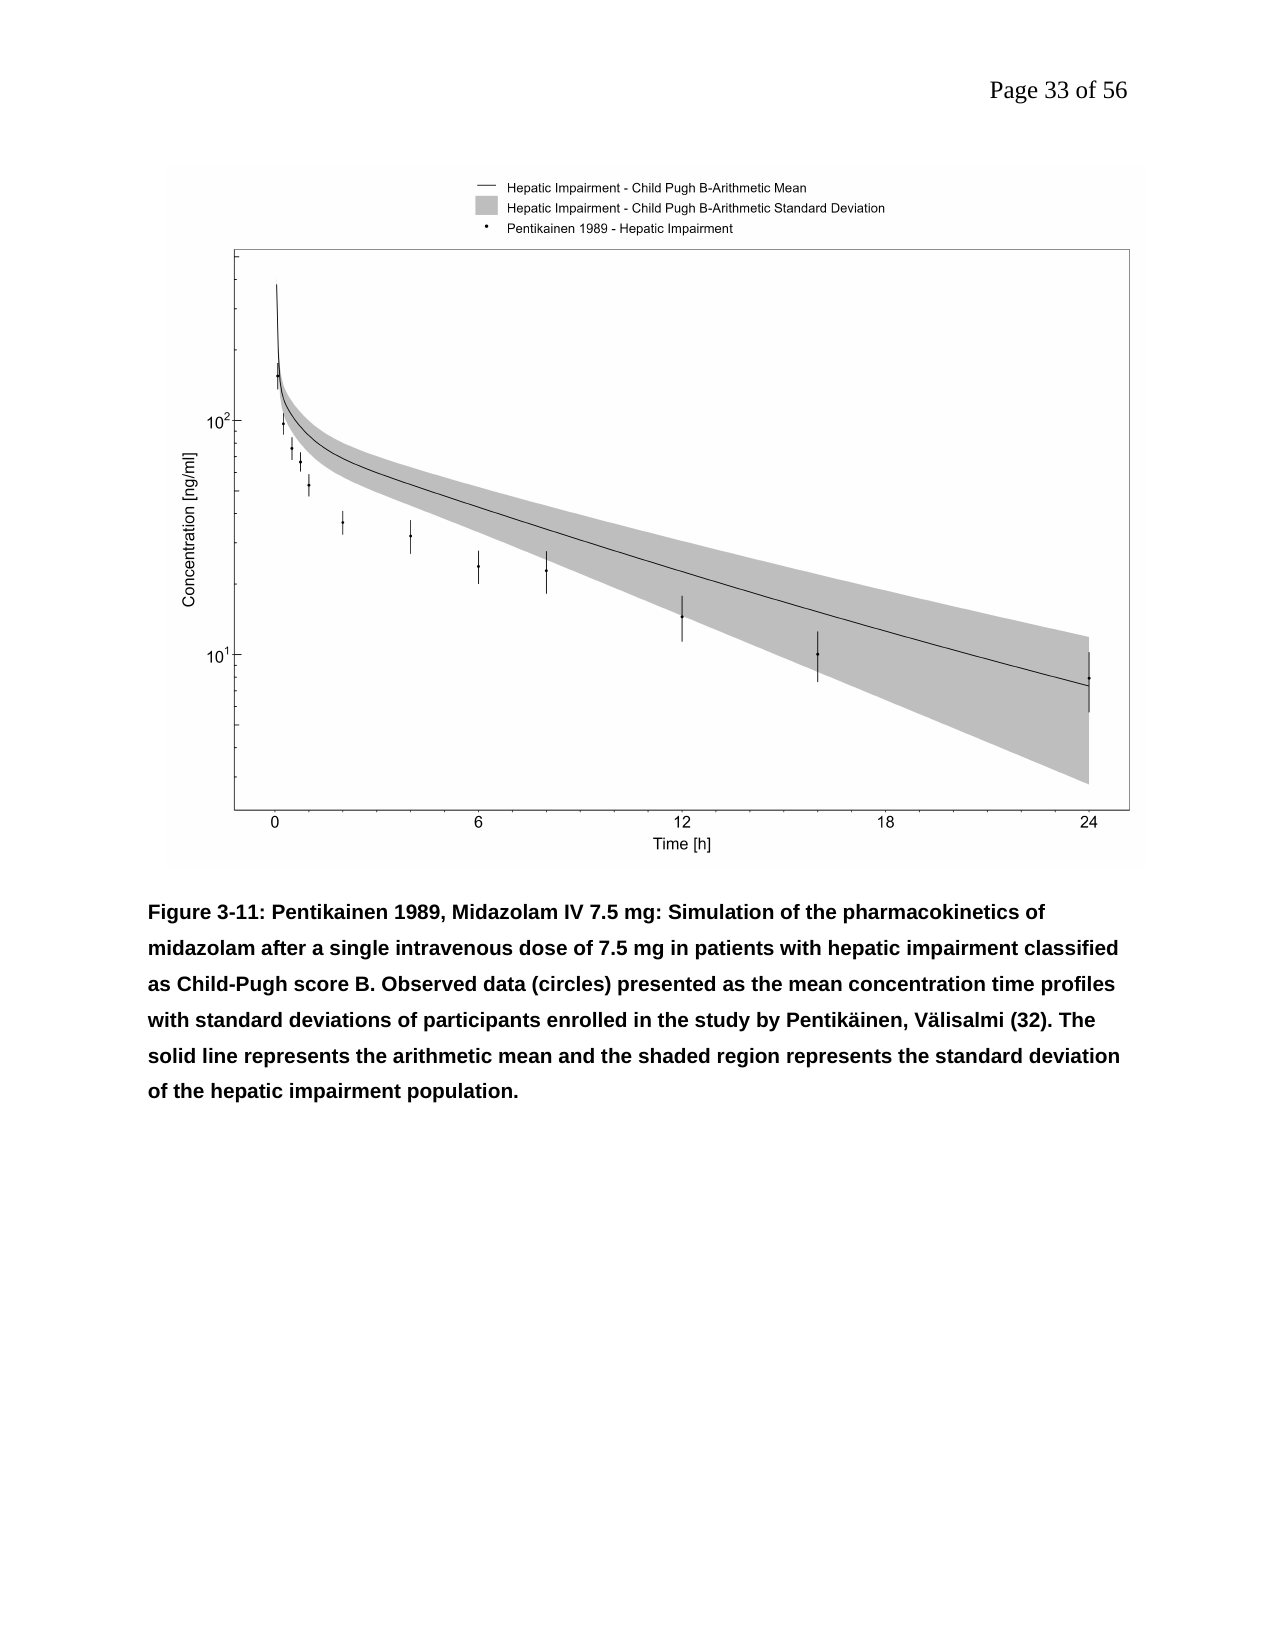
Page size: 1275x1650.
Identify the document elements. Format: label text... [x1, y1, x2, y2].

picture [166, 166, 1146, 869]
text Figure 3-11: Pentikainen 1989, Midazolam IV 7.5 mg: Simulation of the pharmacokinetics of midazolam after a single intravenous dose of 7.5 mg in patients with hepatic impairment classified as Child-Pugh score B. Observed data (circles) presented as the mean concentration time profiles with standard deviations of participants enrolled in the study by Pentikäinen, Välisalmi (32). The solid line represents the arithmetic mean and the shaded region represents the standard deviation of the hepatic impairment population. [148, 900, 1127, 1103]
